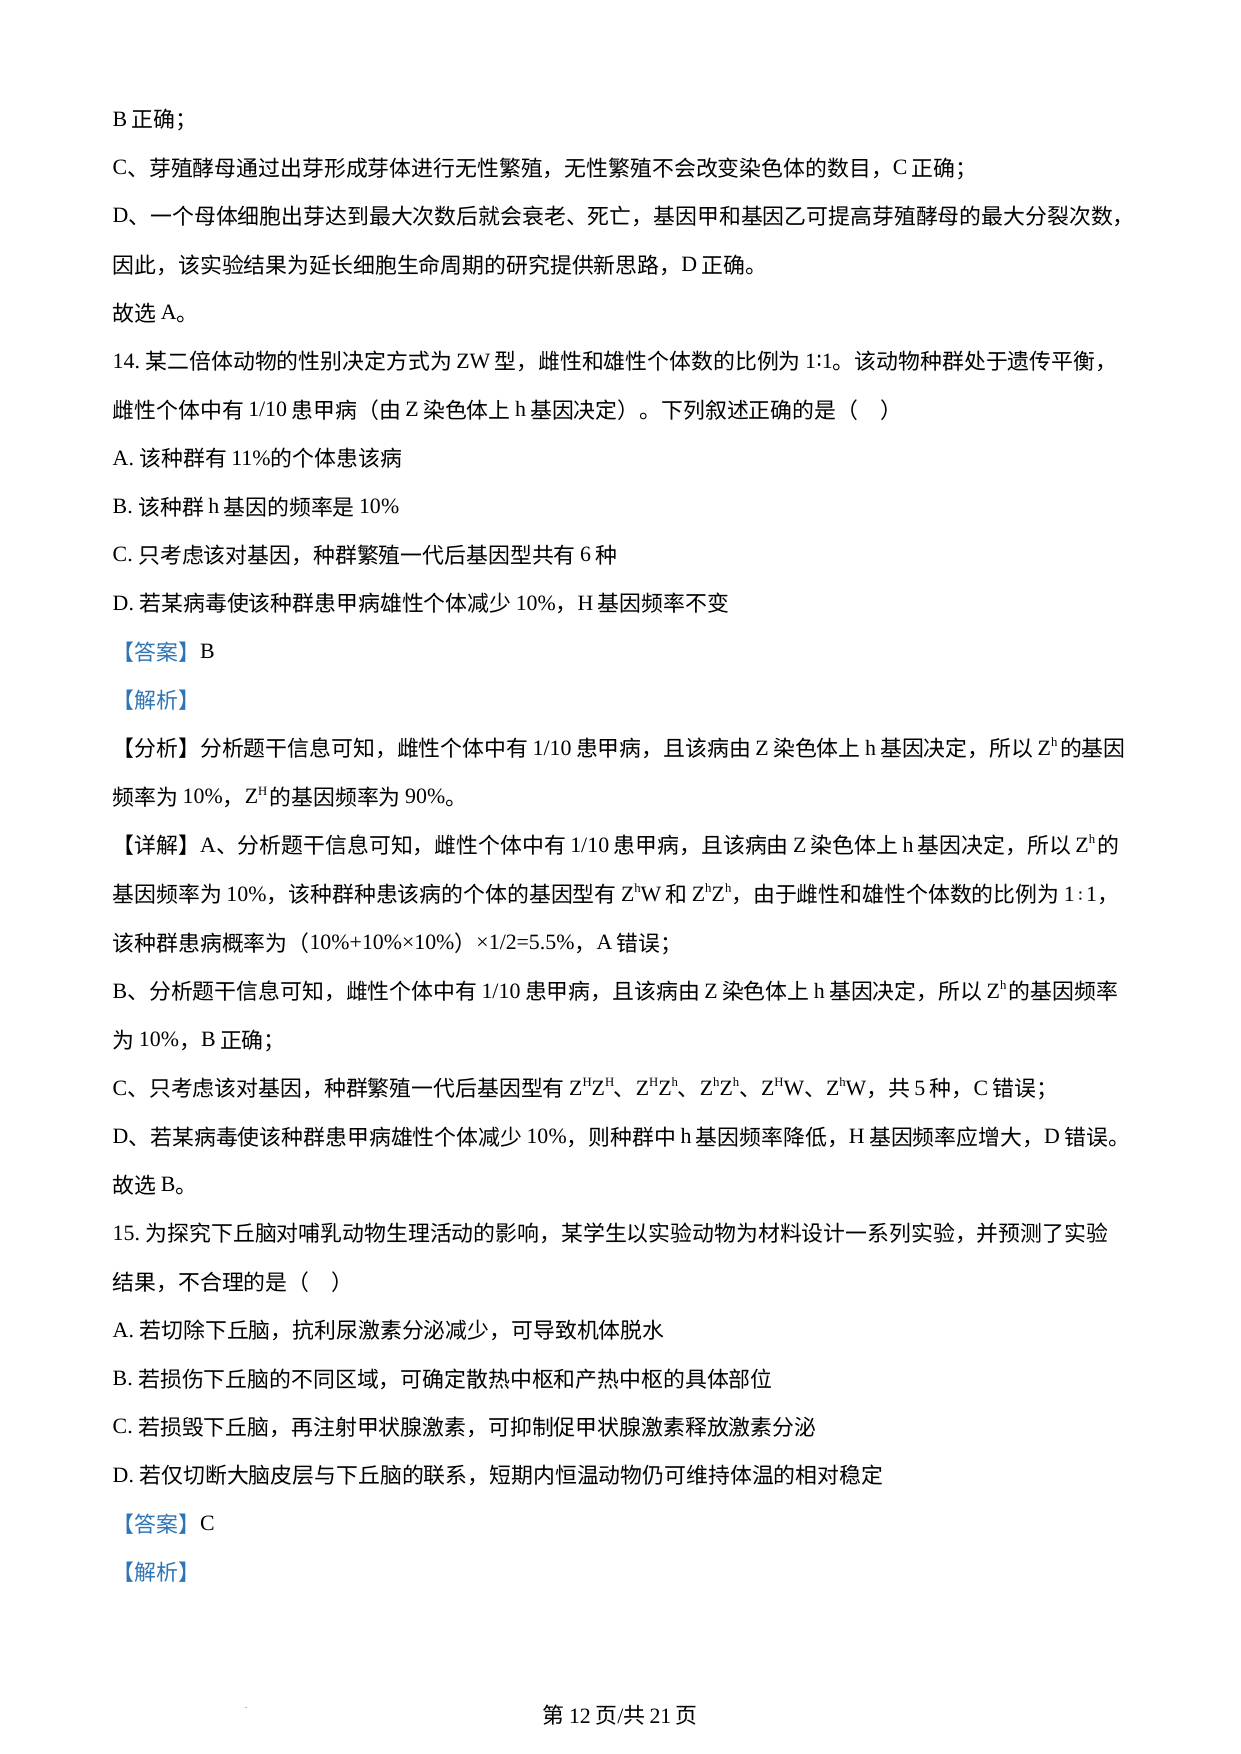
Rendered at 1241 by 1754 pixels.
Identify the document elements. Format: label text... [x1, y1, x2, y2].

text 【解析】 [112, 1555, 1128, 1587]
text B、分析题干信息可知，雌性个体中有1/10患甲病，且该病由Z染色体上h基因决定，所以Zh的基因频率为10%，B正确； [112, 974, 1128, 1055]
text D. 若某病毒使该种群患甲病雄性个体减少10%，H基因频率不变 [112, 586, 1128, 618]
text C、芽殖酵母通过出芽形成芽体进行无性繁殖，无性繁殖不会改变染色体的数目，C正确； [112, 150, 1128, 183]
text B. 若损伤下丘脑的不同区域，可确定散热中枢和产热中枢的具体部位 [112, 1361, 1128, 1394]
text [112, 102, 1128, 134]
text 故选A。 [112, 296, 1128, 328]
text 【分析】分析题干信息可知，雌性个体中有1/10患甲病，且该病由Z染色体上h基因决定，所以Zh的基因频率为10%，ZH的基因频率为90%。 [112, 731, 1128, 812]
text C. 只考虑该对基因，种群繁殖一代后基因型共有6种 [112, 538, 1128, 570]
text C、只考虑该对基因，种群繁殖一代后基因型有ZHZH、ZHZh、ZhZh、ZHW、ZhW，共5种，C错误； [112, 1071, 1128, 1103]
text 【答案】B [112, 634, 1128, 667]
text A. 若切除下丘脑，抗利尿激素分泌减少，可导致机体脱水 [112, 1313, 1128, 1346]
text 14. 某二倍体动物的性别决定方式为ZW型，雌性和雄性个体数的比例为1∶1。该动物种群处于遗传平衡，雌性个体中有1/10患甲病（由Z染色体上h基因决定）。下列叙述正确的是（ ） [112, 344, 1128, 425]
text C. 若损毁下丘脑，再注射甲状腺激素，可抑制促甲状腺激素释放激素分泌 [112, 1410, 1128, 1442]
text 【解析】 [112, 683, 1128, 715]
text 故选B。 [112, 1168, 1128, 1200]
text 15. 为探究下丘脑对哺乳动物生理活动的影响，某学生以实验动物为材料设计一系列实验，并预测了实验结果，不合理的是（ ） [112, 1216, 1128, 1297]
text 【详解】A、分析题干信息可知，雌性个体中有1/10患甲病，且该病由Z染色体上h基因决定，所以Zh的基因频率为10%，该种群种患该病的个体的基因型有ZhW和ZhZh，由于雌性和雄性个体数的比例为1∶1，该种群患病概率为（10%+10%×10%）×1/2=5.5%，A错误； [112, 828, 1128, 958]
text D、一个母体细胞出芽达到最大次数后就会衰老、死亡，基因甲和基因乙可提高芽殖酵母的最大分裂次数，因此，该实验结果为延长细胞生命周期的研究提供新思路，D正确。 [112, 198, 1128, 280]
text 【答案】C [112, 1506, 1128, 1539]
text B. 该种群h基因的频率是10% [112, 489, 1128, 522]
text A. 该种群有11%的个体患该病 [112, 441, 1128, 473]
text D、若某病毒使该种群患甲病雄性个体减少10%，则种群中h基因频率降低，H基因频率应增大，D错误。 [112, 1119, 1128, 1152]
text D. 若仅切断大脑皮层与下丘脑的联系，短期内恒温动物仍可维持体温的相对稳定 [112, 1458, 1128, 1491]
